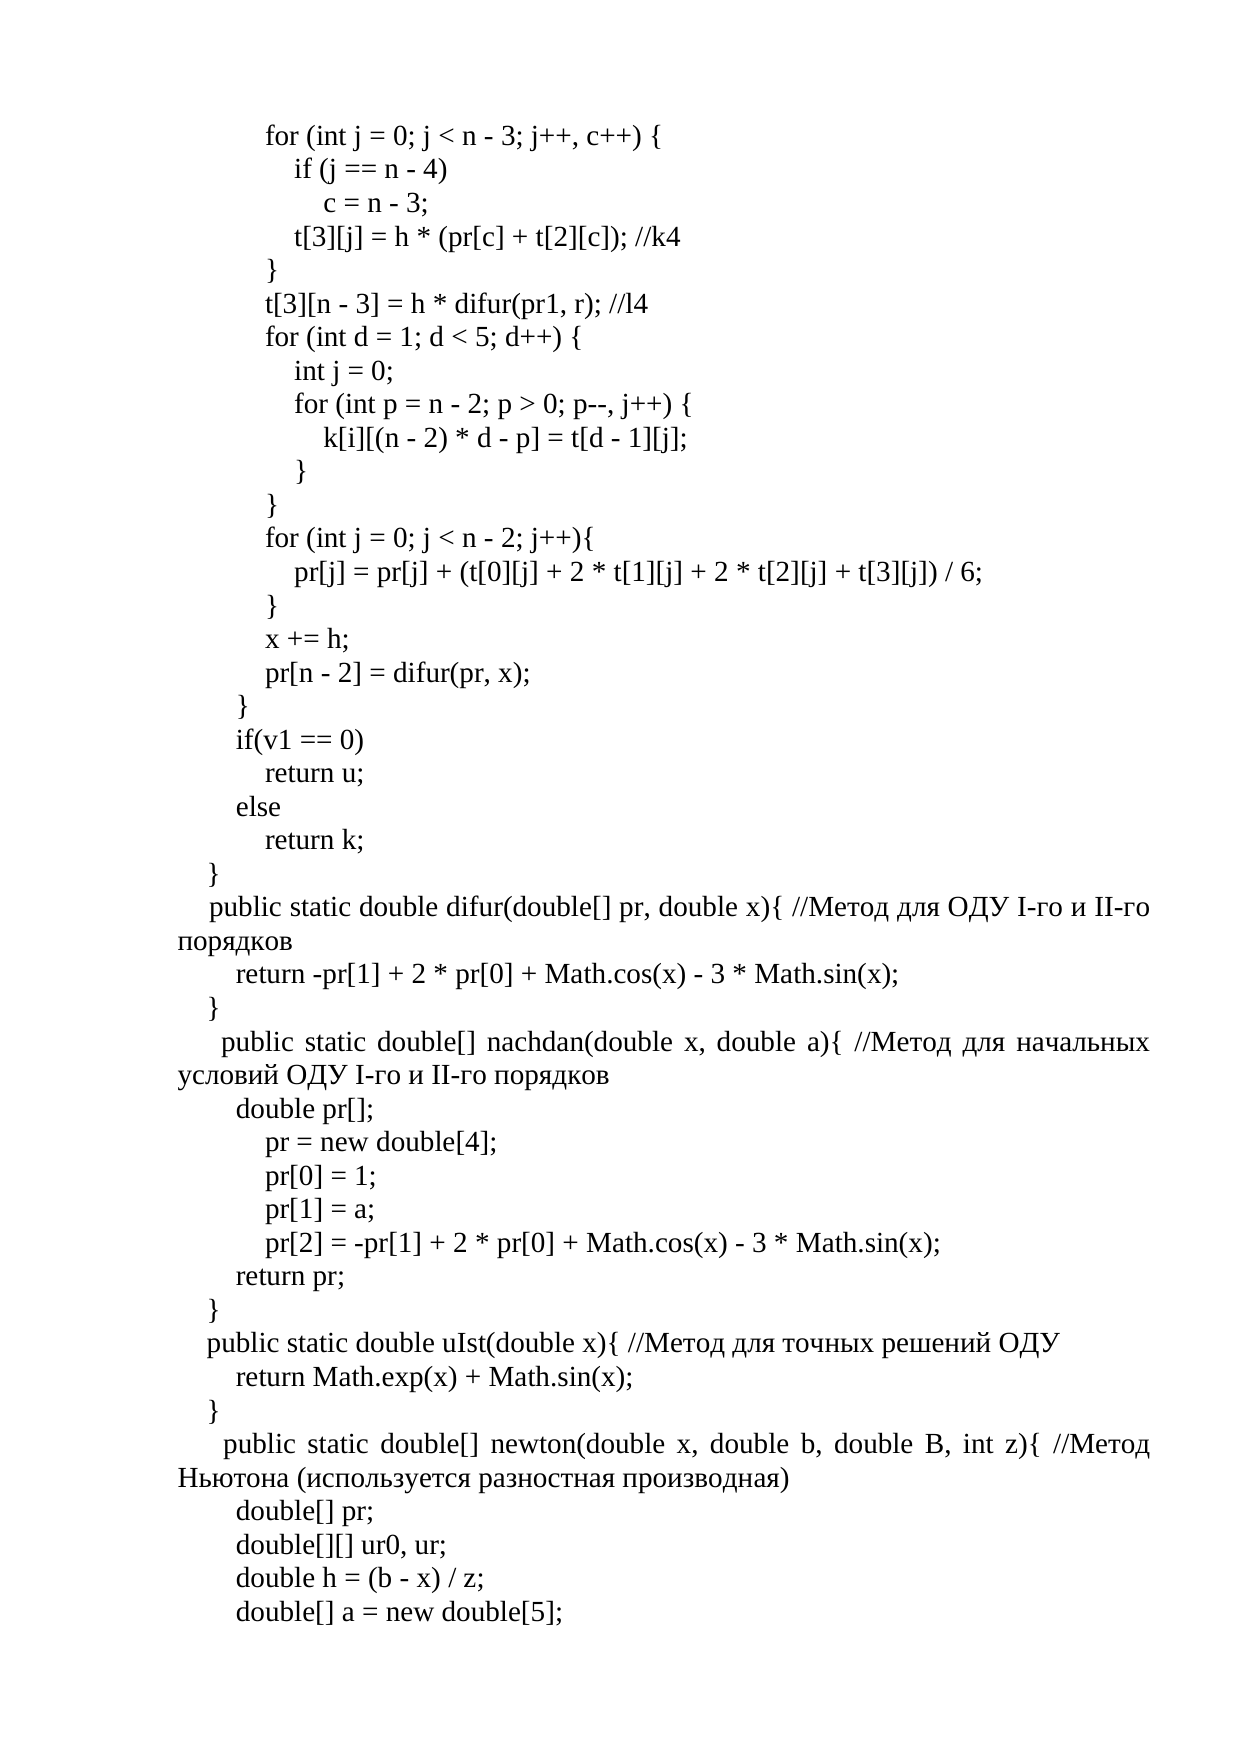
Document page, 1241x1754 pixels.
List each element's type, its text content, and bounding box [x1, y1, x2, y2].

text return Math.exp(x) + Math.sin(x); [177, 1359, 1152, 1393]
text for (int p = n - 2; p > 0; p--, j++) { [177, 386, 1152, 420]
text public static double[] newton(double x, double b, double B, int z){ //Метод Ньютона (используется разностная производная) [177, 1426, 1152, 1493]
text pr[0] = 1; [177, 1158, 1152, 1191]
text return pr; [177, 1258, 1152, 1292]
text public static double[] nachdan(double x, double a){ //Метод для начальных условий ОДУ I-го и II-го порядков [177, 1024, 1152, 1091]
text } [177, 990, 1152, 1024]
text return -pr[1] + 2 * pr[0] + Math.cos(x) - 3 * Math.sin(x); [177, 957, 1152, 990]
text t[3][n - 3] = h * difur(pr1, r); //l4 [177, 286, 1152, 319]
text } [177, 856, 1152, 889]
text k[i][(n - 2) * d - p] = t[d - 1][j]; [177, 420, 1152, 453]
text pr[j] = pr[j] + (t[0][j] + 2 * t[1][j] + 2 * t[2][j] + t[3][j]) / 6; [177, 554, 1152, 588]
text return k; [177, 822, 1152, 856]
text if (j == n - 4) [177, 152, 1152, 185]
text if(v1 == 0) [177, 722, 1152, 755]
text pr = new double[4]; [177, 1124, 1152, 1158]
text } [177, 688, 1152, 722]
text } [177, 1393, 1152, 1426]
text for (int j = 0; j < n - 3; j++, c++) { [177, 118, 1152, 152]
text for (int d = 1; d < 5; d++) { [177, 319, 1152, 353]
text x += h; [177, 621, 1152, 655]
text double h = (b - x) / z; [177, 1560, 1152, 1594]
text public static double uIst(double x){ //Метод для точных решений ОДУ [177, 1326, 1152, 1359]
text c = n - 3; [177, 185, 1152, 219]
text } [177, 453, 1152, 487]
text } [177, 588, 1152, 621]
text } [177, 1292, 1152, 1326]
text for (int j = 0; j < n - 2; j++){ [177, 521, 1152, 554]
text double pr[]; [177, 1091, 1152, 1124]
text t[3][j] = h * (pr[c] + t[2][c]); //k4 [177, 219, 1152, 252]
text else [177, 789, 1152, 822]
text double[] a = new double[5]; [177, 1594, 1152, 1627]
text pr[2] = -pr[1] + 2 * pr[0] + Math.cos(x) - 3 * Math.sin(x); [177, 1225, 1152, 1258]
text } [177, 252, 1152, 286]
text double[][] ur0, ur; [177, 1527, 1152, 1560]
text return u; [177, 755, 1152, 789]
text int j = 0; [177, 353, 1152, 386]
text } [177, 487, 1152, 521]
text pr[n - 2] = difur(pr, x); [177, 655, 1152, 688]
text pr[1] = a; [177, 1191, 1152, 1225]
text public static double difur(double[] pr, double x){ //Метод для ОДУ I-го и II-го порядков [177, 889, 1152, 957]
text double[] pr; [177, 1493, 1152, 1527]
